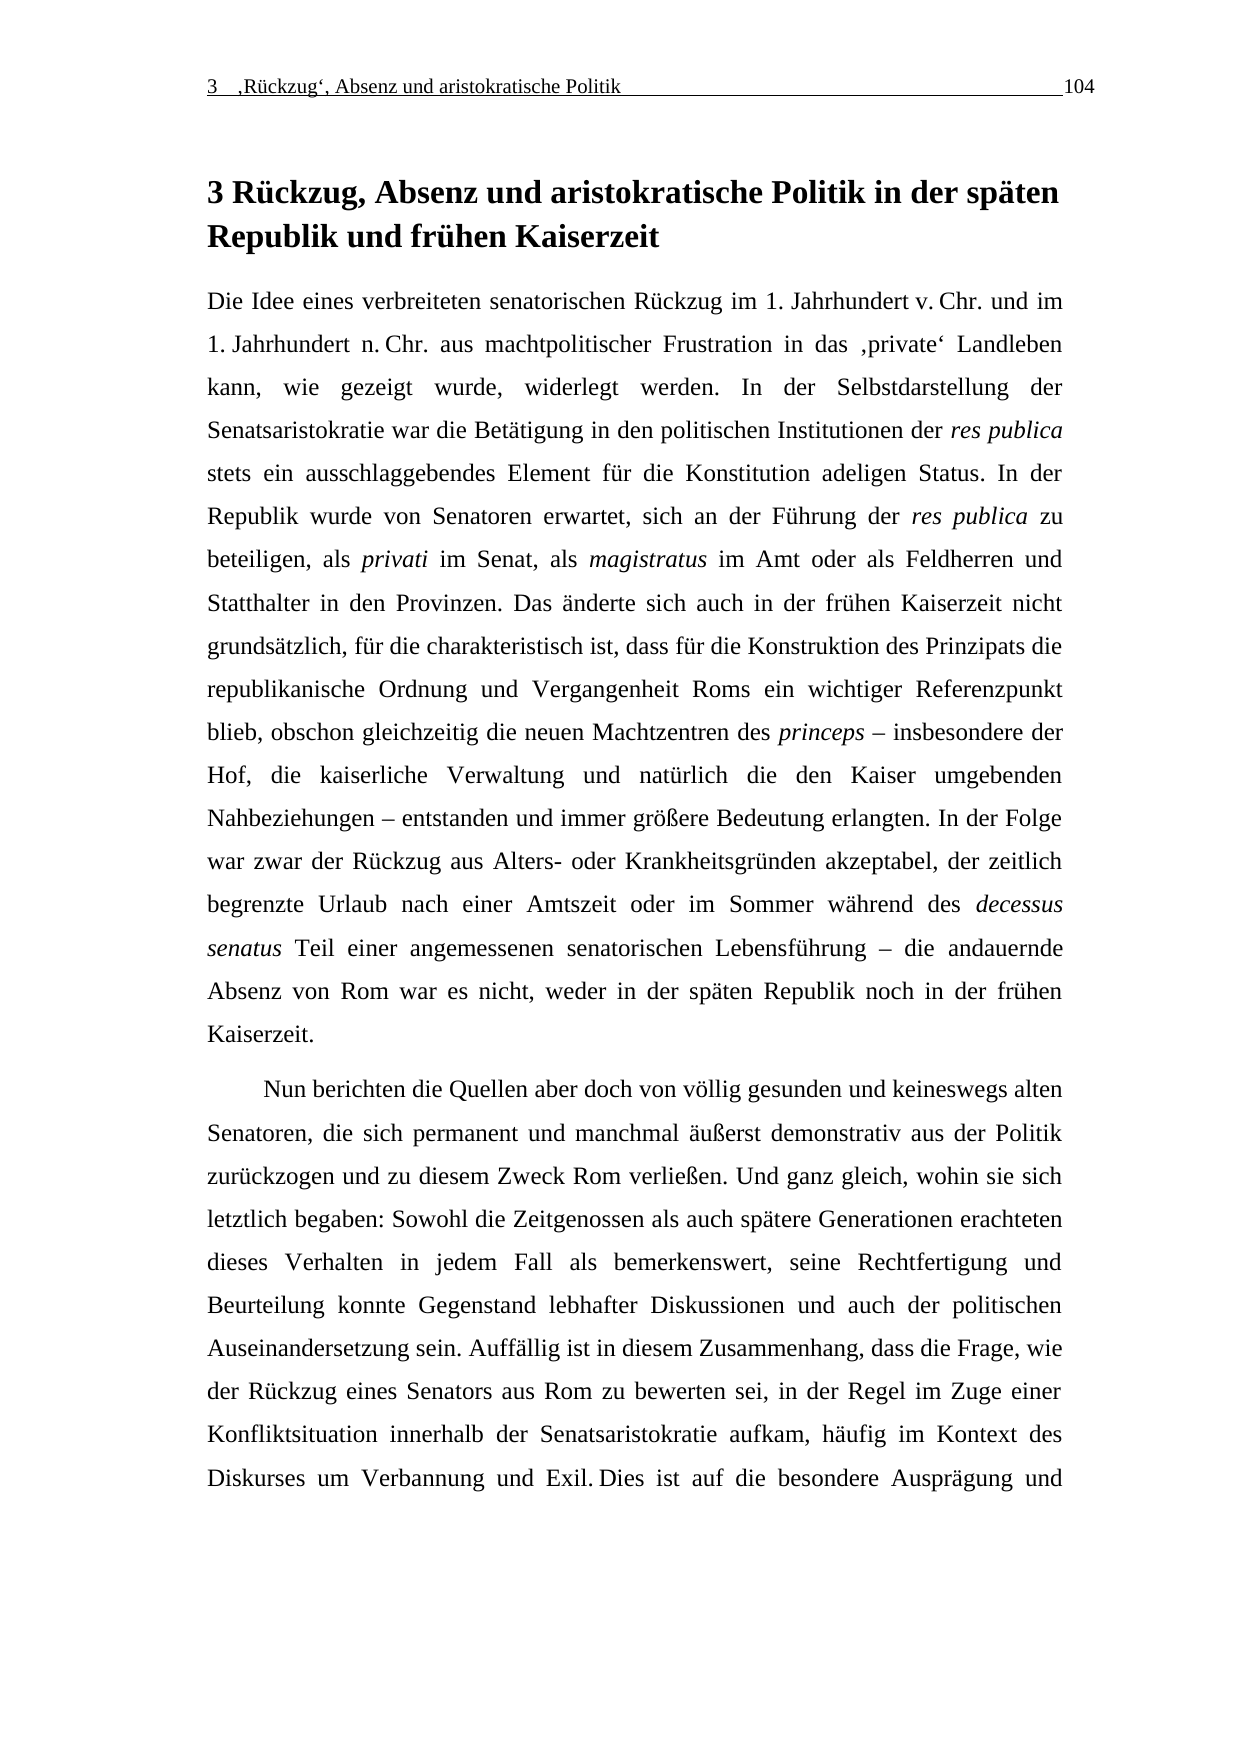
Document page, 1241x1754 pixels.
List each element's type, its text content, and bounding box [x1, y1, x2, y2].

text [207, 1074, 1063, 1491]
subtitle 3 Rückzug, Absenz und aristokratische Politik in der späten Republik und frühen Kaiserzeit [207, 173, 1063, 255]
text Die Idee eines verbreiteten senatorischen Rückzug im 1. Jahrhundert v. Chr. und im 1. Jahrhundert n. Chr. aus machtpolitischer Frustration in das ‚private‘ Landleben kann, wie gezeigt wurde, widerlegt werden. In der Selbstdarstellung der Senatsaristokratie war die Betätigung in den politischen Institutionen der res publica stets ein ausschlaggebendes Element für die Konstitution adeligen Status. In der Republik wurde von Senatoren erwartet, sich an der Führung der res publica zu beteiligen, als privati im Senat, als magistratus im Amt oder als Feldherren und Statthalter in den Provinzen. Das änderte sich auch in der frühen Kaiserzeit nicht grundsätzlich, für die charakteristisch ist, dass für die Konstruktion des Prinzipats die republikanische Ordnung und Vergangenheit Roms ein wichtiger Referenzpunkt blieb, obschon gleichzeitig die neuen Machtzentren des princeps – insbesondere der Hof, die kaiserliche Verwaltung und natürlich die den Kaiser umgebenden Nahbeziehungen – entstanden und immer größere Bedeutung erlangten. In der Folge war zwar der Rückzug aus Alters- oder Krankheitsgründen akzeptabel, der zeitlich begrenzte Urlaub nach einer Amtszeit oder im Sommer während des decessus senatus Teil einer angemessenen senatorischen Lebensführung – die andauernde Absenz von Rom war es nicht, weder in der späten Republik noch in der frühen Kaiserzeit. [207, 286, 1063, 1048]
